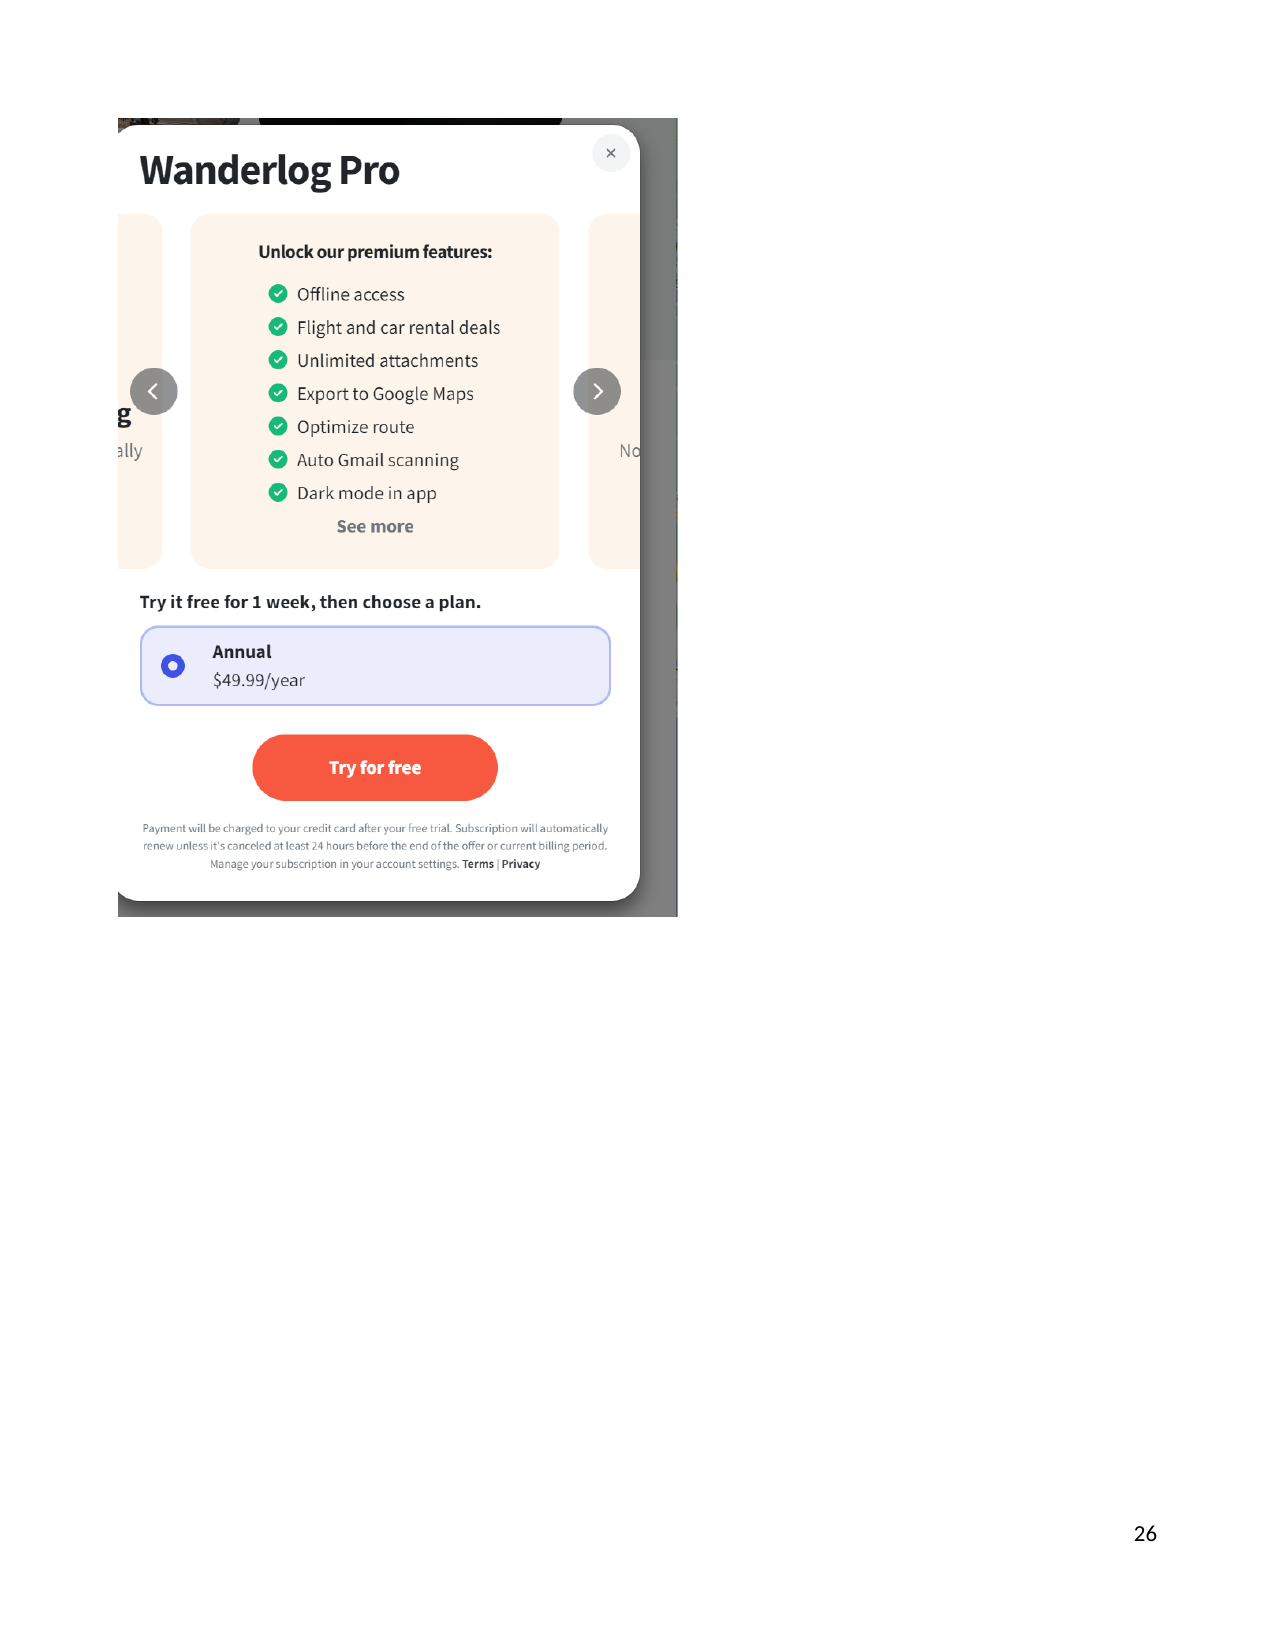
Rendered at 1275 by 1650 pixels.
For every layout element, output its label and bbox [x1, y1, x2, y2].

picture [118, 118, 678, 917]
